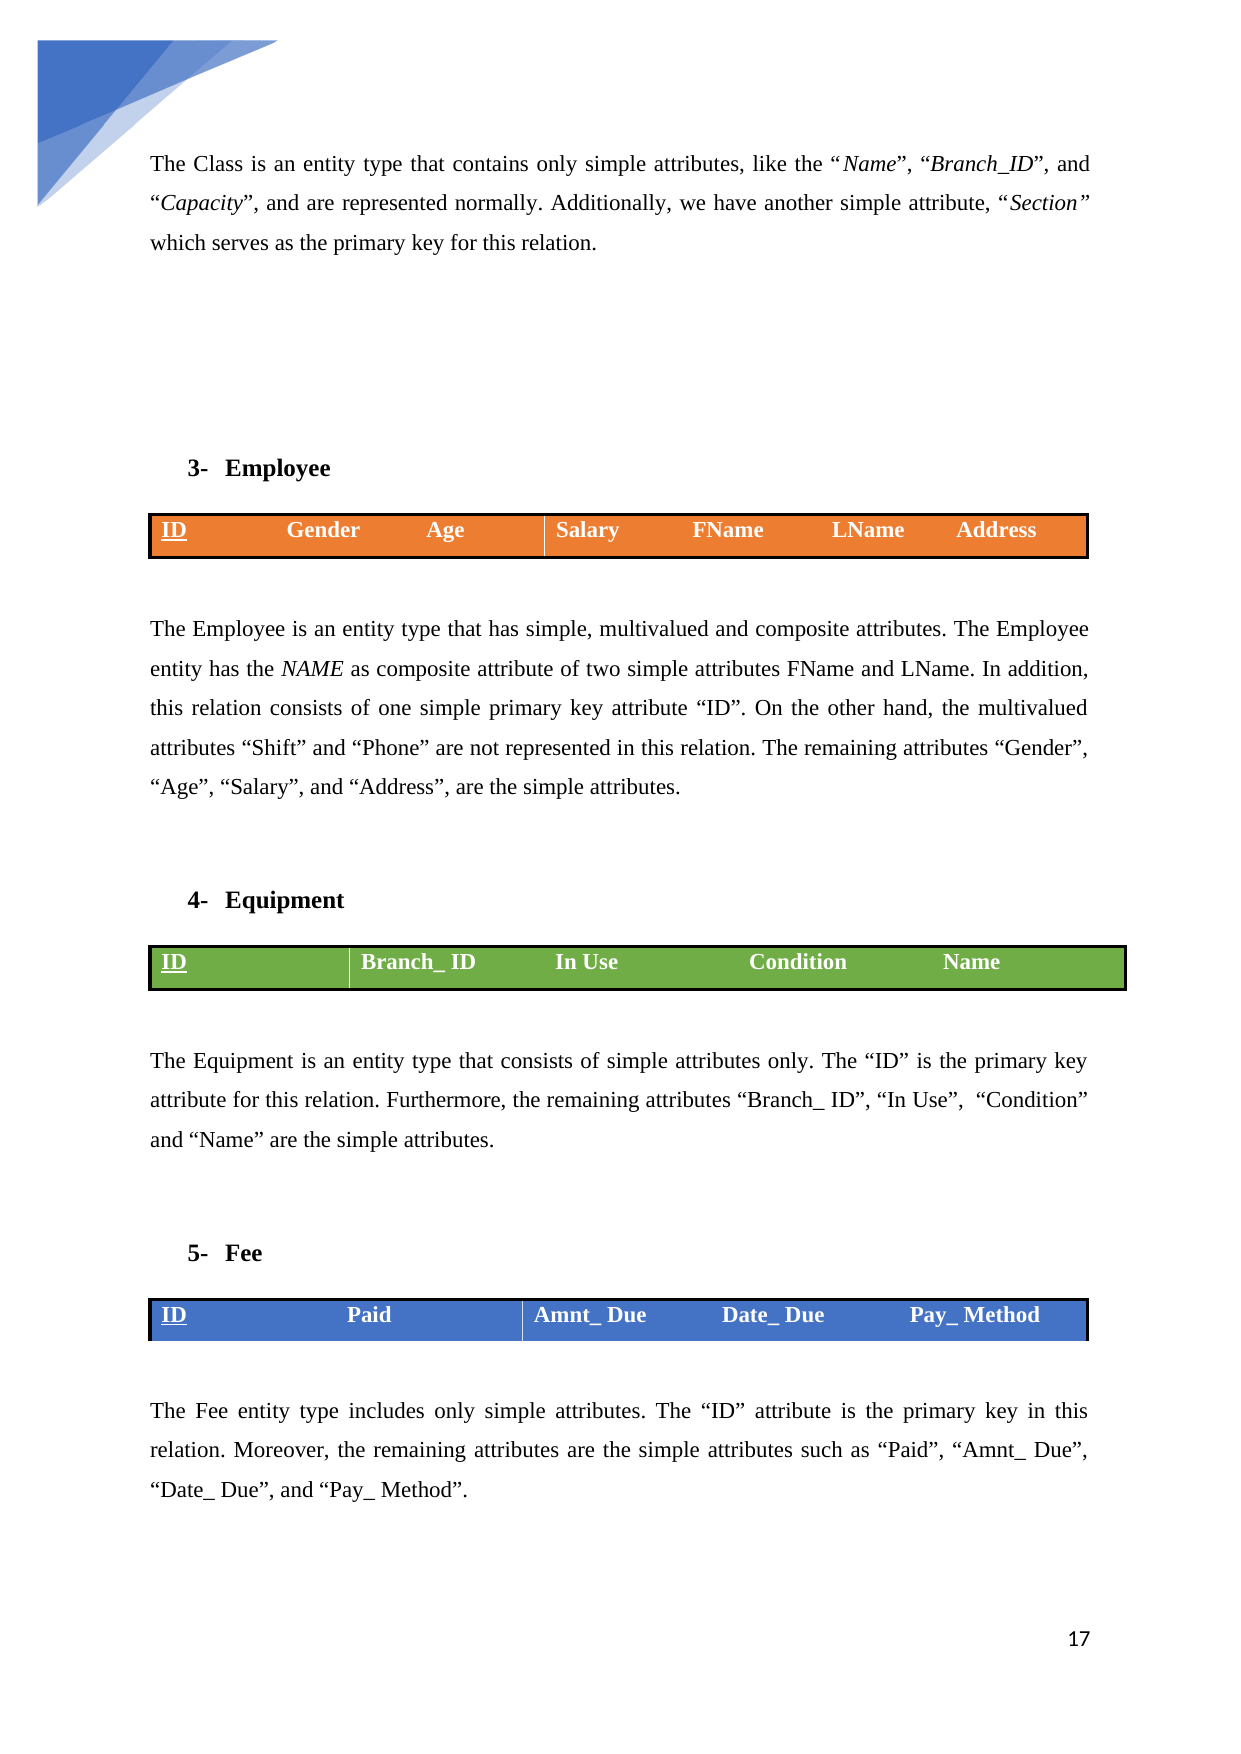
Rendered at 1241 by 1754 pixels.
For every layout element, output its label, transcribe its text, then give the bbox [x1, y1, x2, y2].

table_header ID [152, 948, 349, 988]
table_header Date_ Due [711, 1301, 898, 1341]
text The Class is an entity type that contains only simple attributes, like the “Name”, “Branch_ID”, and “Capacity”, and are represented normally. Additionally, we have another simple attribute, “Section” which serves as the primary key for this relation. [150, 150, 1090, 255]
table_header In Use [544, 948, 738, 988]
table_header Branch_ ID [350, 948, 544, 988]
table_header Paid [336, 1301, 522, 1341]
table_header ID [152, 1301, 336, 1341]
list Fee [187, 1238, 1090, 1267]
picture [37, 40, 279, 209]
table_header Amnt_ Due [523, 1301, 711, 1341]
table_header Condition [738, 948, 932, 988]
table_header Gender [275, 516, 415, 556]
list Equipment [187, 885, 1090, 914]
text The Employee is an entity type that has simple, multivalued and composite attributes. The Employee entity has the NAME as composite attribute of two simple attributes FName and LName. In addition, this relation consists of one simple primary key attribute “ID”. On the other hand, the multivalued attributes “Shift” and “Phone” are not represented in this relation. The remaining attributes “Gender”, “Age”, “Salary”, and “Address”, are the simple attributes. [150, 615, 1090, 799]
text The Fee entity type includes only simple attributes. The “ID” attribute is the primary key in this relation. Moreover, the remaining attributes are the simple attributes such as “Paid”, “Amnt_ Due”, “Date_ Due”, and “Pay_ Method”. [150, 1397, 1090, 1502]
table_header Pay_ Method [898, 1301, 1086, 1341]
list Employee [187, 453, 1090, 482]
text The Equipment is an entity type that consists of simple attributes only. The “ID” is the primary key attribute for this relation. Furthermore, the remaining attributes “Branch_ ID”, “In Use”, “Condition” and “Name” are the simple attributes. [150, 1047, 1090, 1152]
table_header Age [415, 516, 544, 556]
table_header ID [152, 516, 275, 556]
table_header LName [821, 516, 945, 556]
table_header Salary [545, 516, 681, 556]
table_header FName [681, 516, 821, 556]
table_header Name [932, 948, 1124, 988]
table_header Address [945, 516, 1086, 556]
